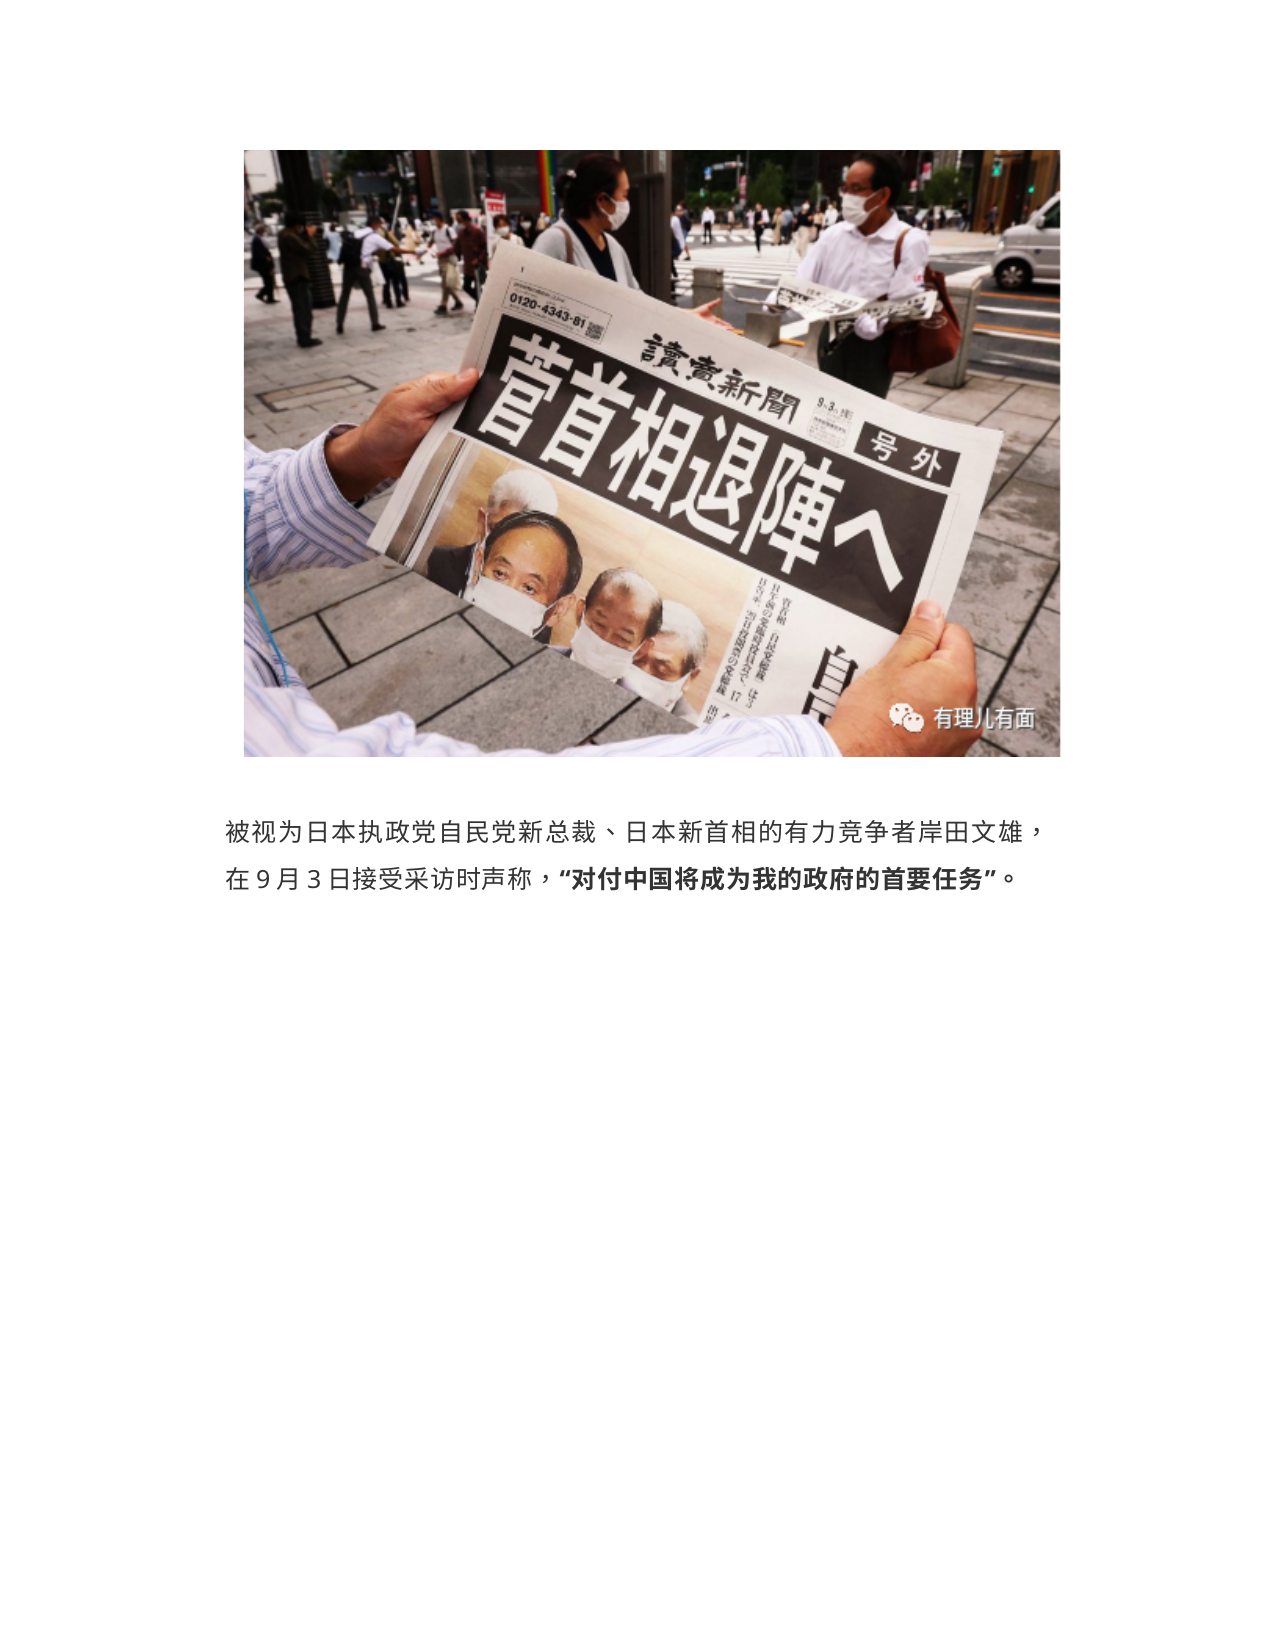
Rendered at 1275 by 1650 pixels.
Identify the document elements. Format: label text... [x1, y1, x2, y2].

picture [243, 150, 1062, 757]
text 被视为日本执政党自民党新总裁、日本新首相的有力竞争者岸田文雄，在9月3日接受采访时声称，“对付中国将成为我的政府的首要任务”。 [225, 803, 1050, 896]
